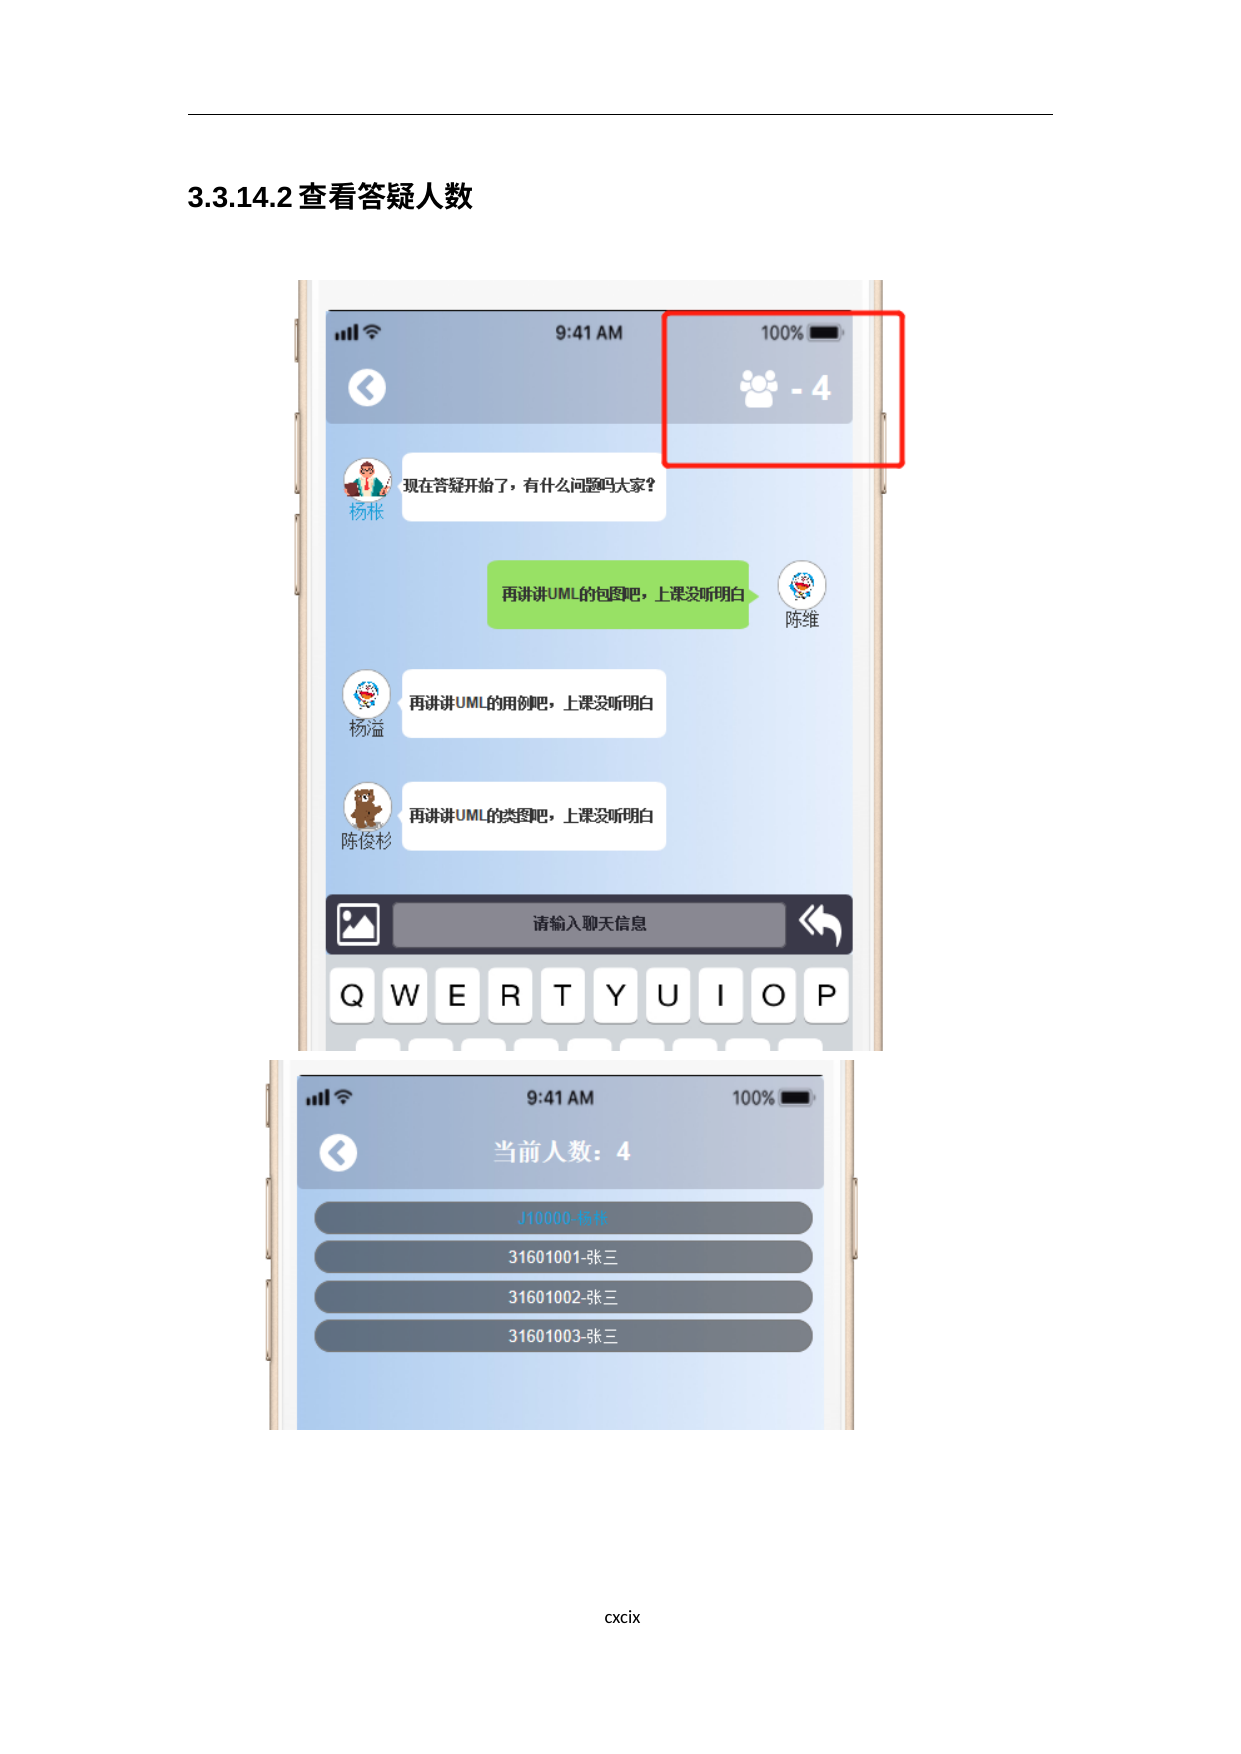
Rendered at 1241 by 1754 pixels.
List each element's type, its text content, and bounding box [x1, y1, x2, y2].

subtitle 3.3.14.2查看答疑人数 [187, 162, 1053, 227]
picture [187, 1060, 938, 1430]
picture [187, 280, 993, 1051]
